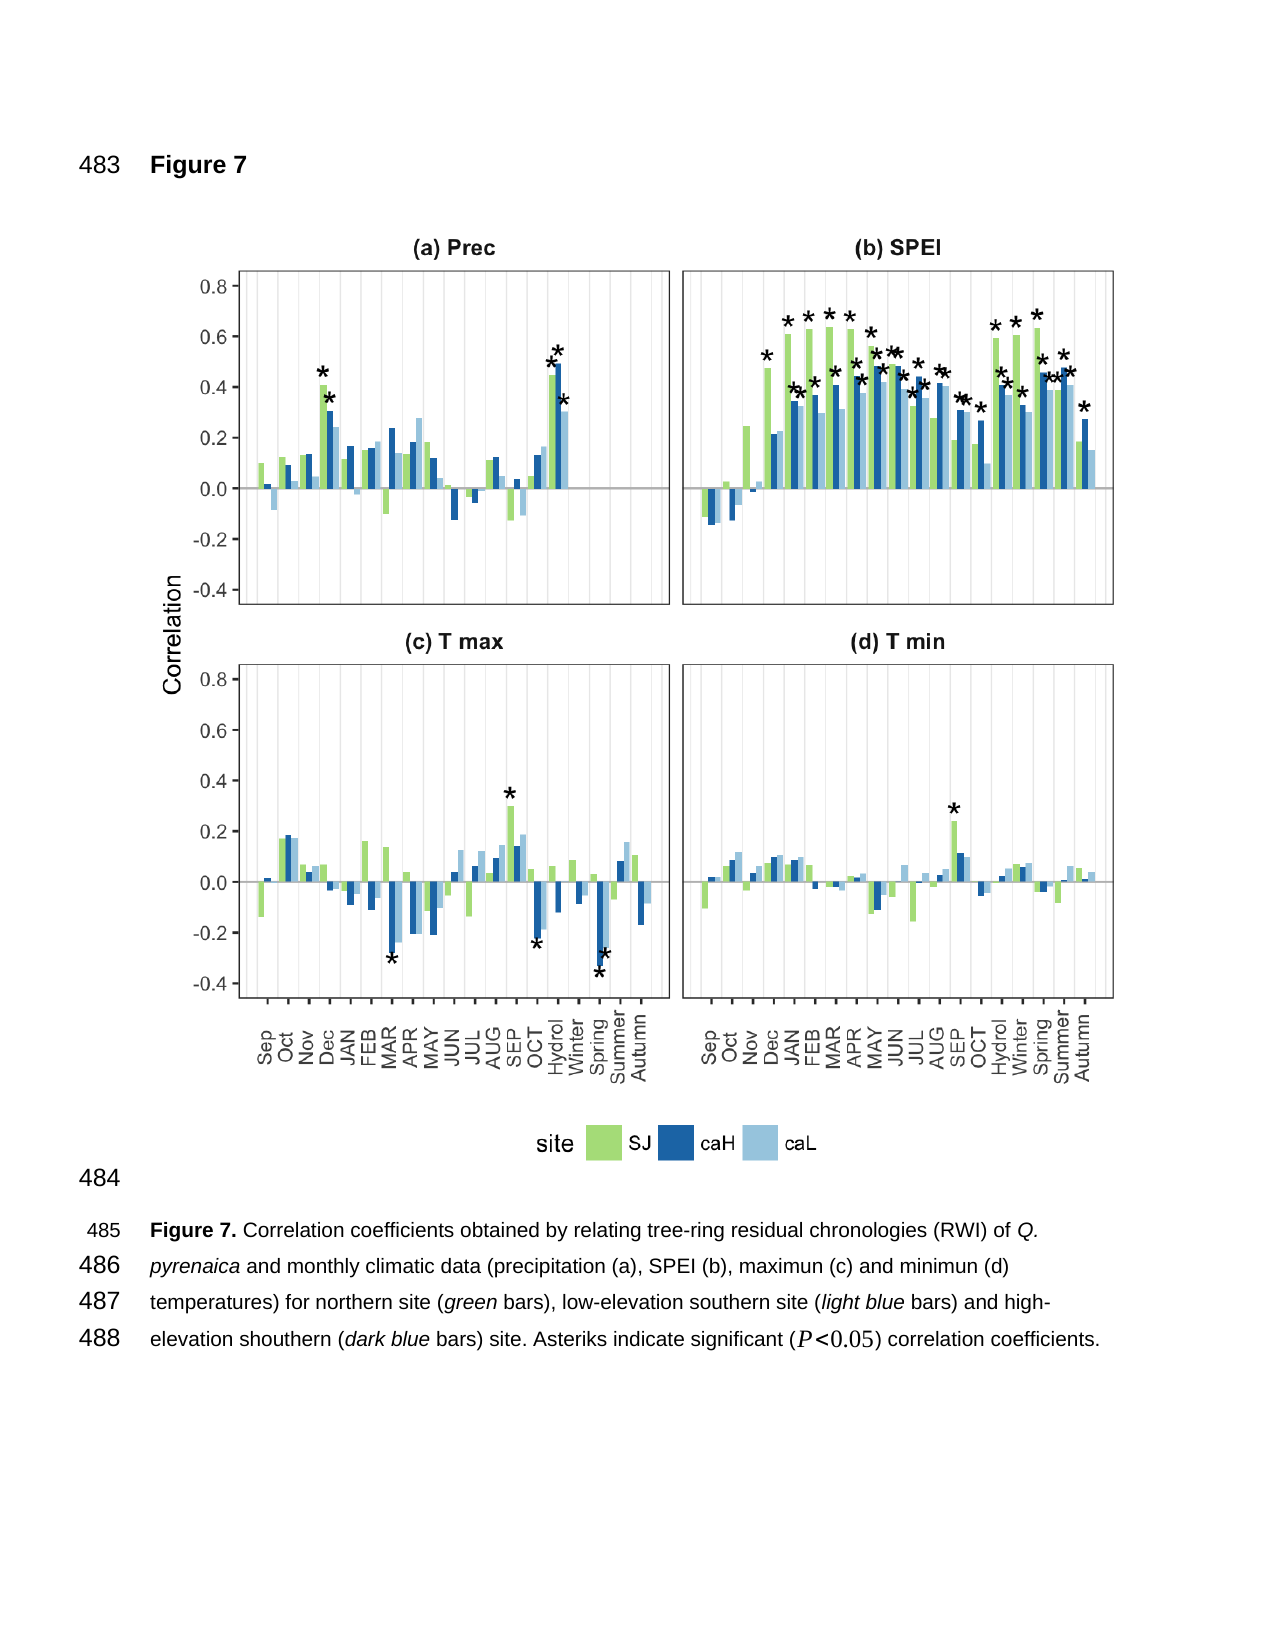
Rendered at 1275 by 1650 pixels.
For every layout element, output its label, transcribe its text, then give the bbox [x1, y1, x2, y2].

subtitle Figure 7 [150, 150, 1125, 179]
picture [150, 211, 1125, 1187]
text Figure 7. Correlation coefficients obtained by relating tree-ring residual chronologies (RWI) of Q. pyrenaica and monthly climatic data (precipitation (a), SPEI (b), maximun (c) and minimun (d) temperatures) for northern site (green bars), low-elevation southern site (light blue bars) and high-elevation shouthern (dark blue bars) site. Asteriks indicate significant () correlation coefficients. [150, 1218, 1125, 1353]
